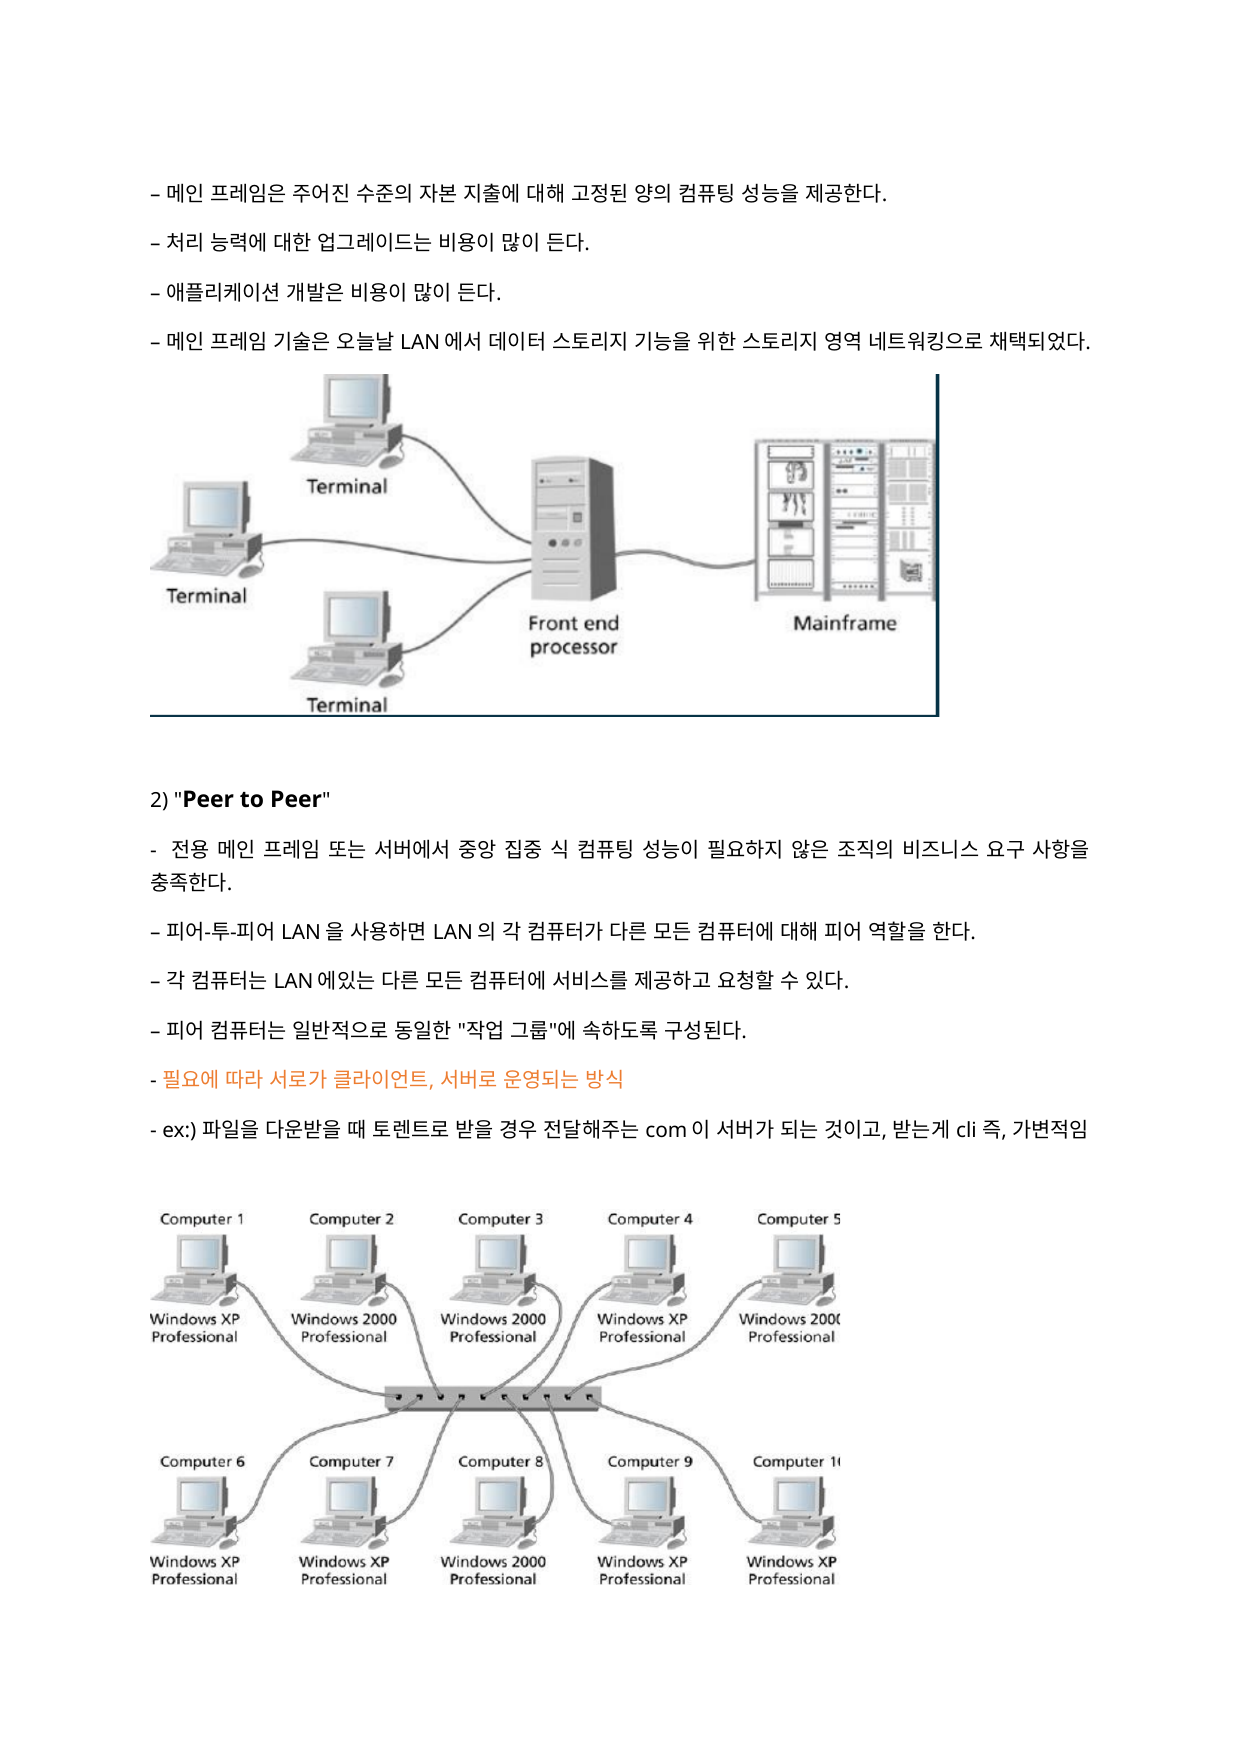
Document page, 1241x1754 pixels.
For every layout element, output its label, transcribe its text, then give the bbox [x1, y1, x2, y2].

text – 각 컴퓨터는 LAN에있는 다른 모든 컴퓨터에 서비스를 제공하고 요청할 수 있다. [150, 965, 1090, 995]
text - 전용 메인 프레임 또는 서버에서 중앙 집중 식 컴퓨팅 성능이 필요하지 않은 조직의 비즈니스 요구 사항을 충족한다. [150, 833, 1090, 896]
text – 메인 프레임은 주어진 수준의 자본 지출에 대해 고정된 양의 컴퓨팅 성능을 제공한다. [150, 177, 1090, 207]
text - ex:) 파일을 다운받을 때 토렌트로 받을 경우 전달해주는 com이 서버가 되는 것이고, 받는게 cli 즉, 가변적임 [150, 1113, 1090, 1143]
picture [150, 1209, 841, 1585]
text – 처리 능력에 대한 업그레이드는 비용이 많이 든다. [150, 227, 1090, 257]
text 2) "Peer to Peer" [150, 783, 1090, 814]
picture [150, 374, 940, 717]
text – 메인 프레임 기술은 오늘날 LAN에서 데이터 스토리지 기능을 위한 스토리지 영역 네트워킹으로 채택되었다. [150, 325, 1090, 356]
text – 피어 컴퓨터는 일반적으로 동일한 "작업 그룹"에 속하도록 구성된다. [150, 1014, 1090, 1044]
text – 애플리케이션 개발은 비용이 많이 든다. [150, 276, 1090, 306]
text - 필요에 따라 서로가 클라이언트, 서버로 운영되는 방식 [150, 1063, 1090, 1094]
text – 피어-투-피어 LAN을 사용하면 LAN의 각 컴퓨터가 다른 모든 컴퓨터에 대해 피어 역할을 한다. [150, 915, 1090, 946]
